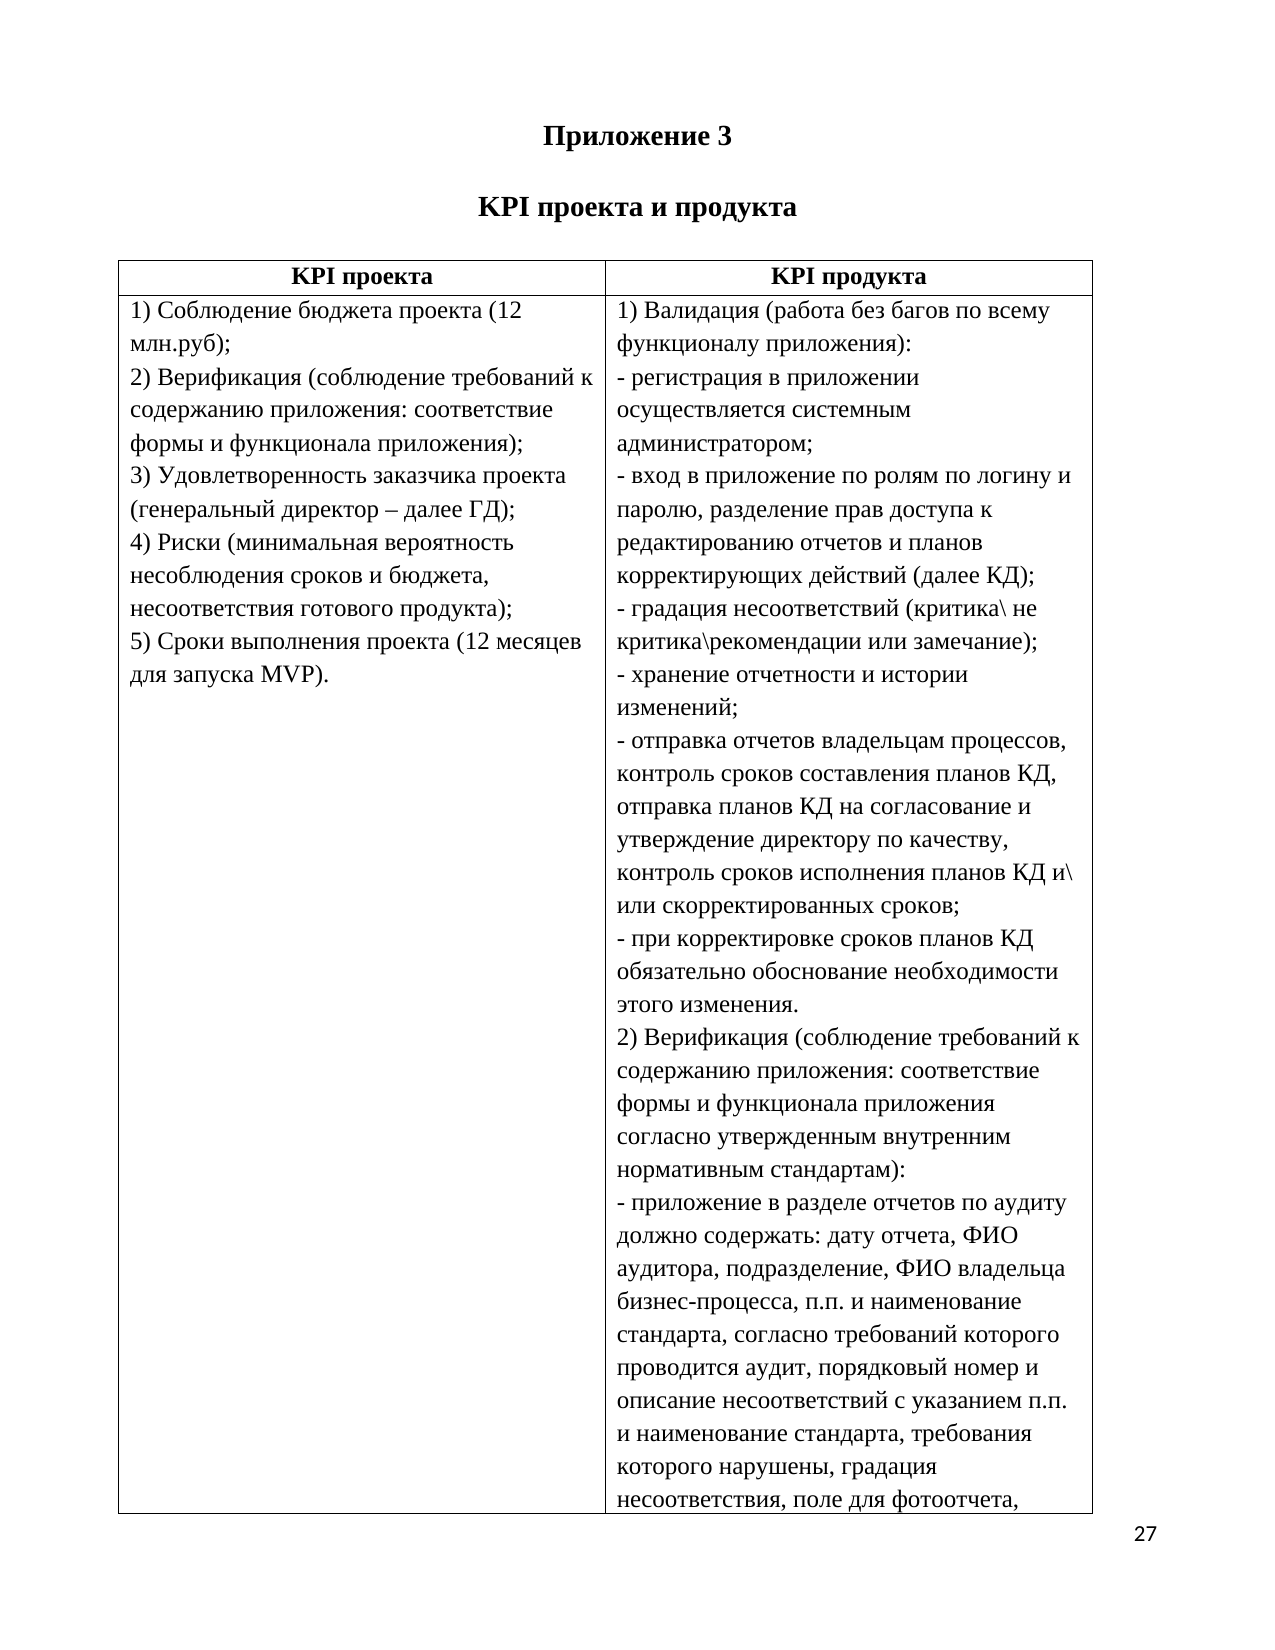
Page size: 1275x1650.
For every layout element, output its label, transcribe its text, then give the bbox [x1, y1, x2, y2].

text KPI проекта и продукта [118, 189, 1157, 223]
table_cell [606, 296, 1092, 1513]
table_header KPI продукта [606, 261, 1092, 294]
text Приложение 3 [118, 118, 1157, 152]
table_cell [119, 296, 605, 1513]
table_header KPI проекта [119, 261, 605, 294]
